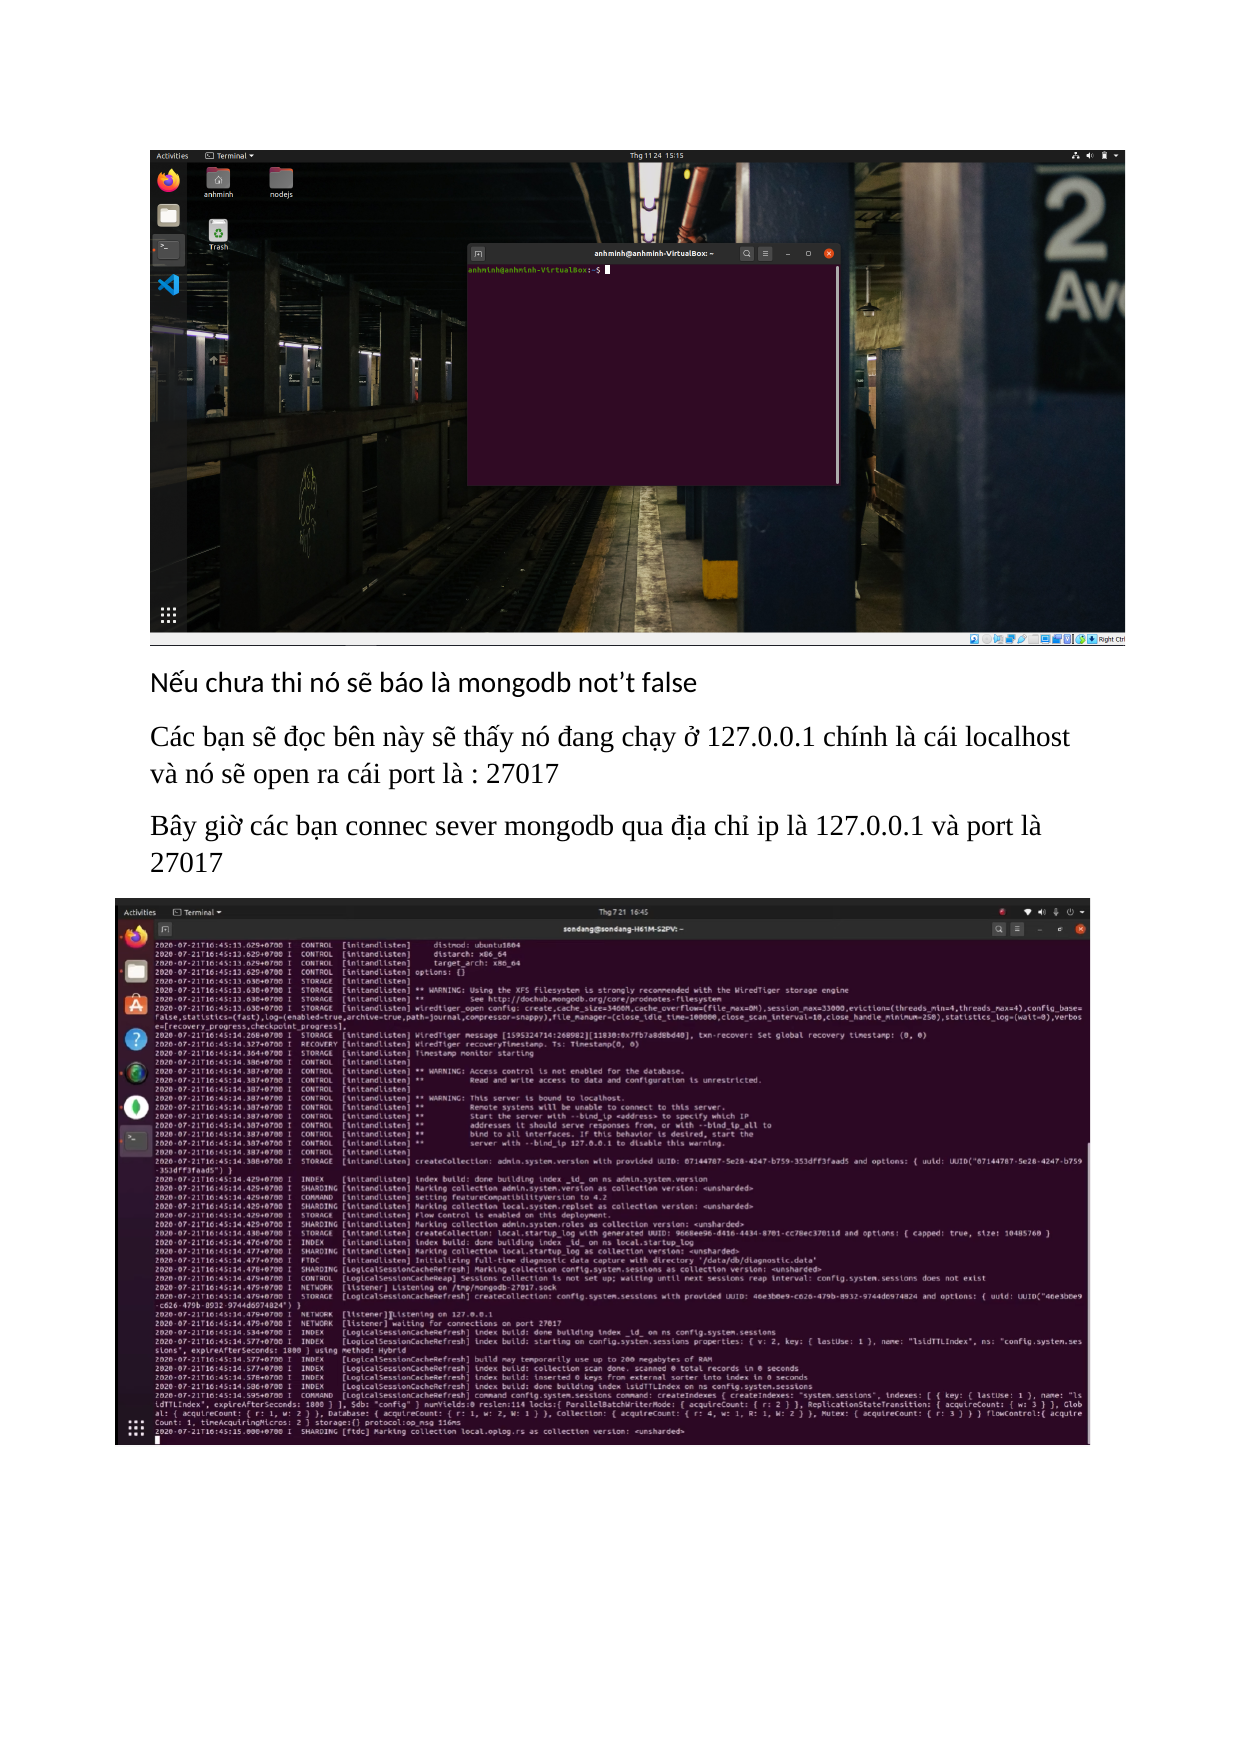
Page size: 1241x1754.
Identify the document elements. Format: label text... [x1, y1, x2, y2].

text Các bạn sẽ đọc bên này sẽ thấy nó đang chạy ở 127.0.0.1 chính là cái localhost và nó sẽ open ra cái port là : 27017 [150, 719, 1090, 789]
picture [150, 150, 1125, 646]
text Nếu chưa thi nó sẽ báo là mongodb not’t false [150, 664, 1090, 700]
picture [115, 898, 1091, 1447]
text Bây giờ các bạn connec sever mongodb qua địa chỉ ip là 127.0.0.1 và port là 27017 [150, 808, 1090, 878]
